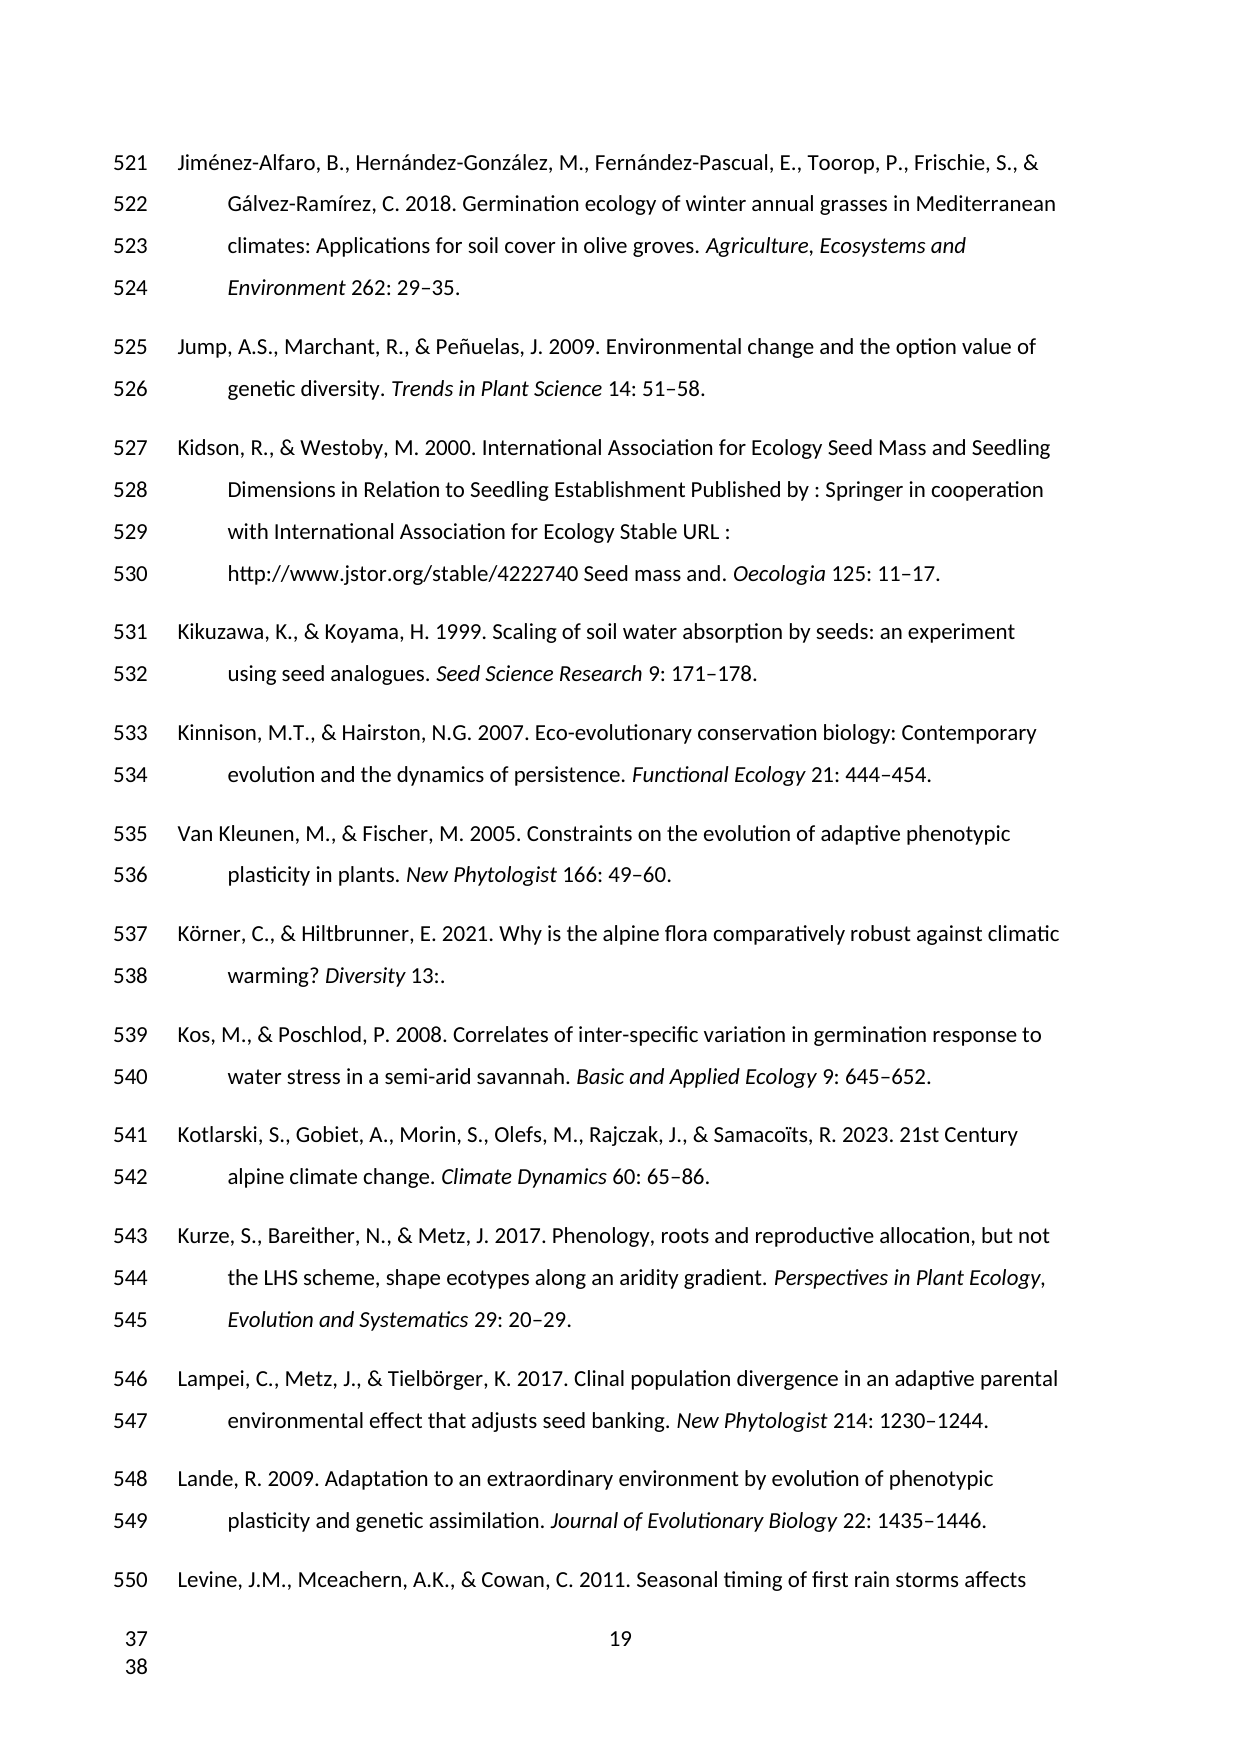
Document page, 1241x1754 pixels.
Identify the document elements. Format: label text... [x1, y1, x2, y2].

text Kikuzawa, K., & Koyama, H. 1999. Scaling of soil water absorption by seeds: an experiment using seed analogues. Seed Science Research 9: 171–178. [177, 617, 1063, 687]
text Kurze, S., Bareither, N., & Metz, J. 2017. Phenology, roots and reproductive allocation, but not the LHS scheme, shape ecotypes along an aridity gradient. Perspectives in Plant Ecology, Evolution and Systematics 29: 20–29. [177, 1221, 1063, 1333]
text Van Kleunen, M., & Fischer, M. 2005. Constraints on the evolution of adaptive phenotypic plasticity in plants. New Phytologist 166: 49–60. [177, 819, 1063, 889]
text Lande, R. 2009. Adaptation to an extraordinary environment by evolution of phenotypic plasticity and genetic assimilation. Journal of Evolutionary Biology 22: 1435–1446. [177, 1464, 1063, 1534]
text Jiménez-Alfaro, B., Hernández-González, M., Fernández-Pascual, E., Toorop, P., Frischie, S., & Gálvez-Ramírez, C. 2018. Germination ecology of winter annual grasses in Mediterranean climates: Applications for soil cover in olive groves. Agriculture, Ecosystems and Environment 262: 29–35. [177, 148, 1063, 302]
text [177, 1565, 1063, 1593]
text Lampei, C., Metz, J., & Tielbörger, K. 2017. Clinal population divergence in an adaptive parental environmental effect that adjusts seed banking. New Phytologist 214: 1230–1244. [177, 1364, 1063, 1434]
text Kotlarski, S., Gobiet, A., Morin, S., Olefs, M., Rajczak, J., & Samacoïts, R. 2023. 21st Century alpine climate change. Climate Dynamics 60: 65–86. [177, 1121, 1063, 1191]
text Körner, C., & Hiltbrunner, E. 2021. Why is the alpine flora comparatively robust against climatic warming? Diversity 13:. [177, 919, 1063, 989]
text Jump, A.S., Marchant, R., & Peñuelas, J. 2009. Environmental change and the option value of genetic diversity. Trends in Plant Science 14: 51–58. [177, 332, 1063, 402]
text Kidson, R., & Westoby, M. 2000. International Association for Ecology Seed Mass and Seedling Dimensions in Relation to Seedling Establishment Published by : Springer in cooperation with International Association for Ecology Stable URL : http://www.jstor.org/stable/4222740 Seed mass and. Oecologia 125: 11–17. [177, 433, 1063, 587]
text Kos, M., & Poschlod, P. 2008. Correlates of inter-specific variation in germination response to water stress in a semi-arid savannah. Basic and Applied Ecology 9: 645–652. [177, 1020, 1063, 1090]
text Kinnison, M.T., & Hairston, N.G. 2007. Eco-evolutionary conservation biology: Contemporary evolution and the dynamics of persistence. Functional Ecology 21: 444–454. [177, 718, 1063, 788]
